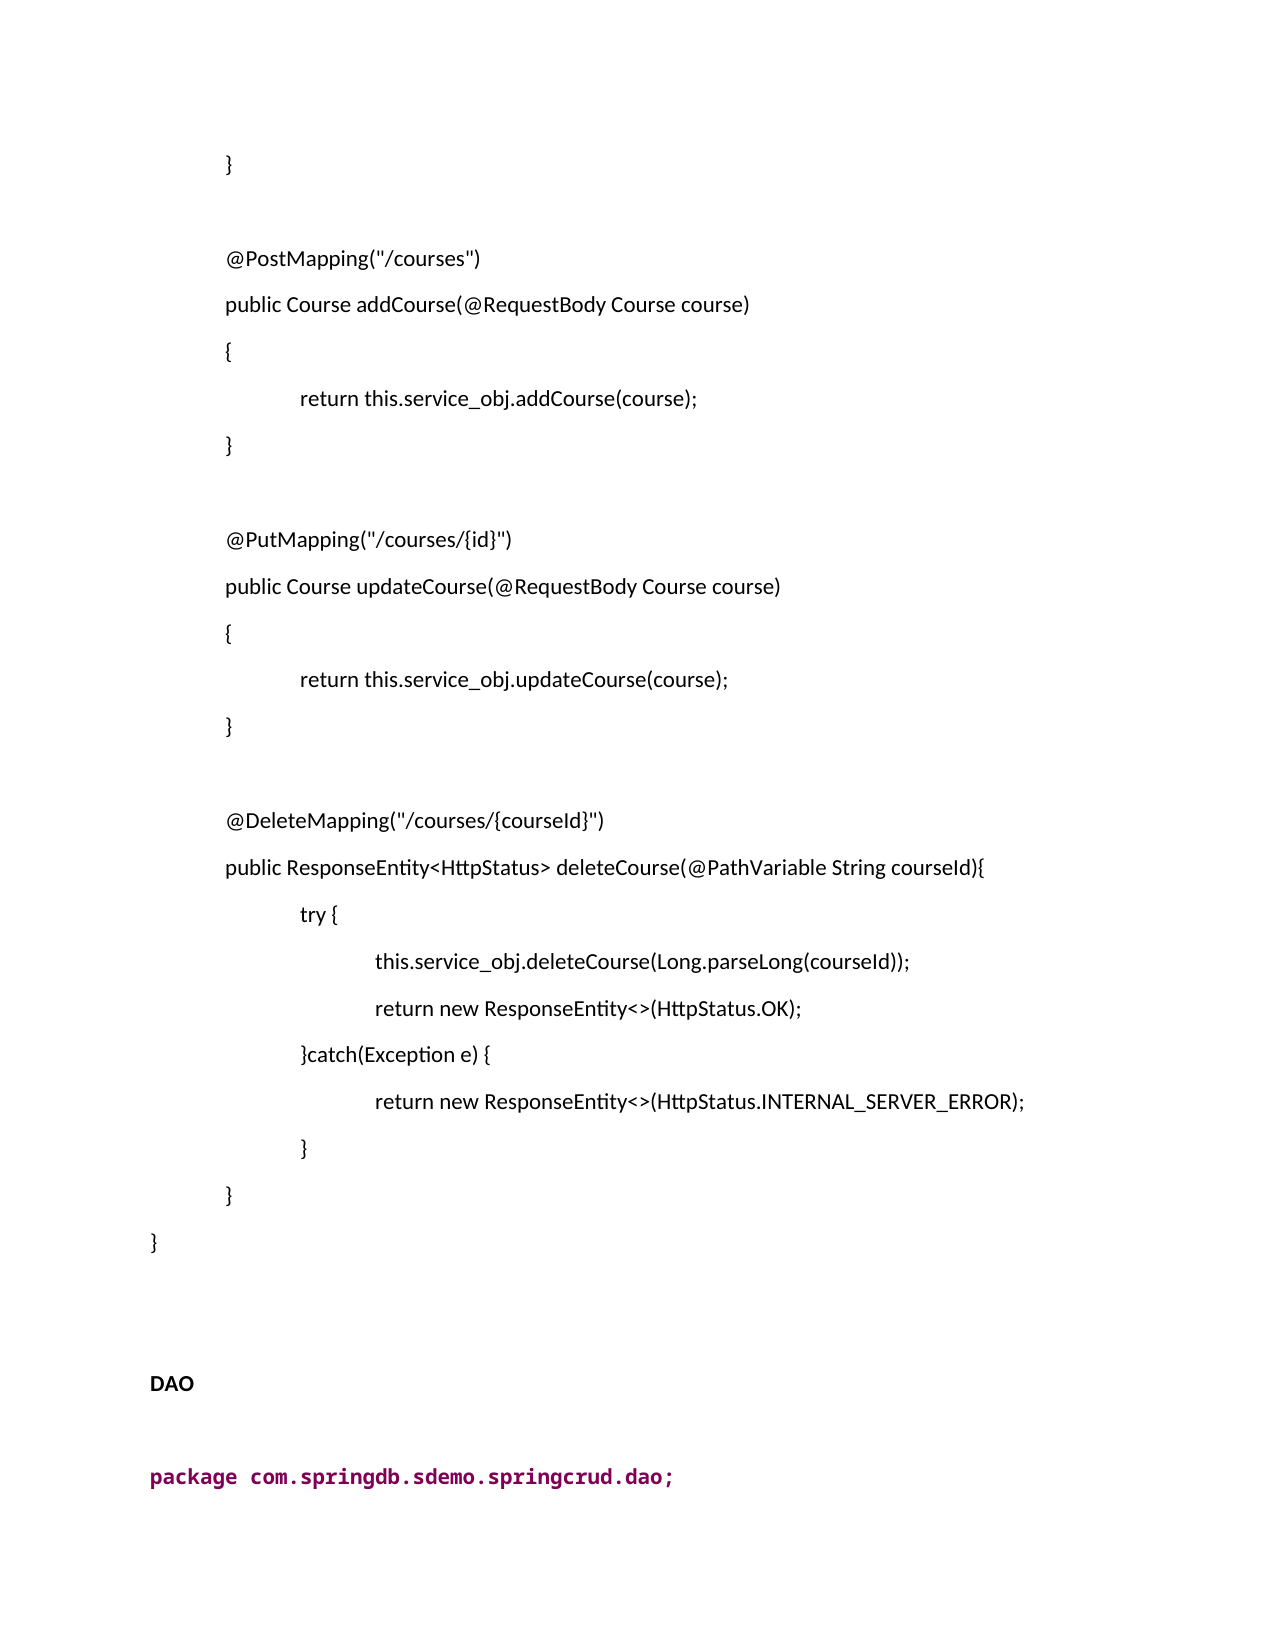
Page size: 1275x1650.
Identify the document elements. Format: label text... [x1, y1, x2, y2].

text }catch(Exception e) { [150, 1041, 1125, 1069]
text } [150, 431, 1125, 459]
text return this.service_obj.updateCourse(course); [150, 666, 1125, 694]
text public Course addCourse(@RequestBody Course course) [150, 291, 1125, 319]
text } [150, 712, 1125, 741]
text } [150, 1181, 1125, 1209]
text return new ResponseEntity<>(HttpStatus.INTERNAL_SERVER_ERROR); [150, 1087, 1125, 1116]
text } [150, 150, 1125, 178]
text public ResponseEntity<HttpStatus> deleteCourse(@PathVariable String courseId){ [150, 853, 1125, 881]
text { [150, 619, 1125, 647]
text @PutMapping("/courses/{id}") [150, 525, 1125, 553]
text this.service_obj.deleteCourse(Long.parseLong(courseId)); [150, 947, 1125, 975]
text public Course updateCourse(@RequestBody Course course) [150, 572, 1125, 600]
text return this.service_obj.addCourse(course); [150, 384, 1125, 412]
text } [150, 1228, 1125, 1256]
text @PostMapping("/courses") [150, 244, 1125, 272]
text } [150, 1134, 1125, 1162]
text @DeleteMapping("/courses/{courseId}") [150, 806, 1125, 834]
text return new ResponseEntity<>(HttpStatus.OK); [150, 994, 1125, 1022]
text { [150, 337, 1125, 366]
text DAO [150, 1369, 1125, 1397]
text try { [150, 900, 1125, 928]
text package com.springdb.sdemo.springcrud.dao; [150, 1462, 1125, 1491]
